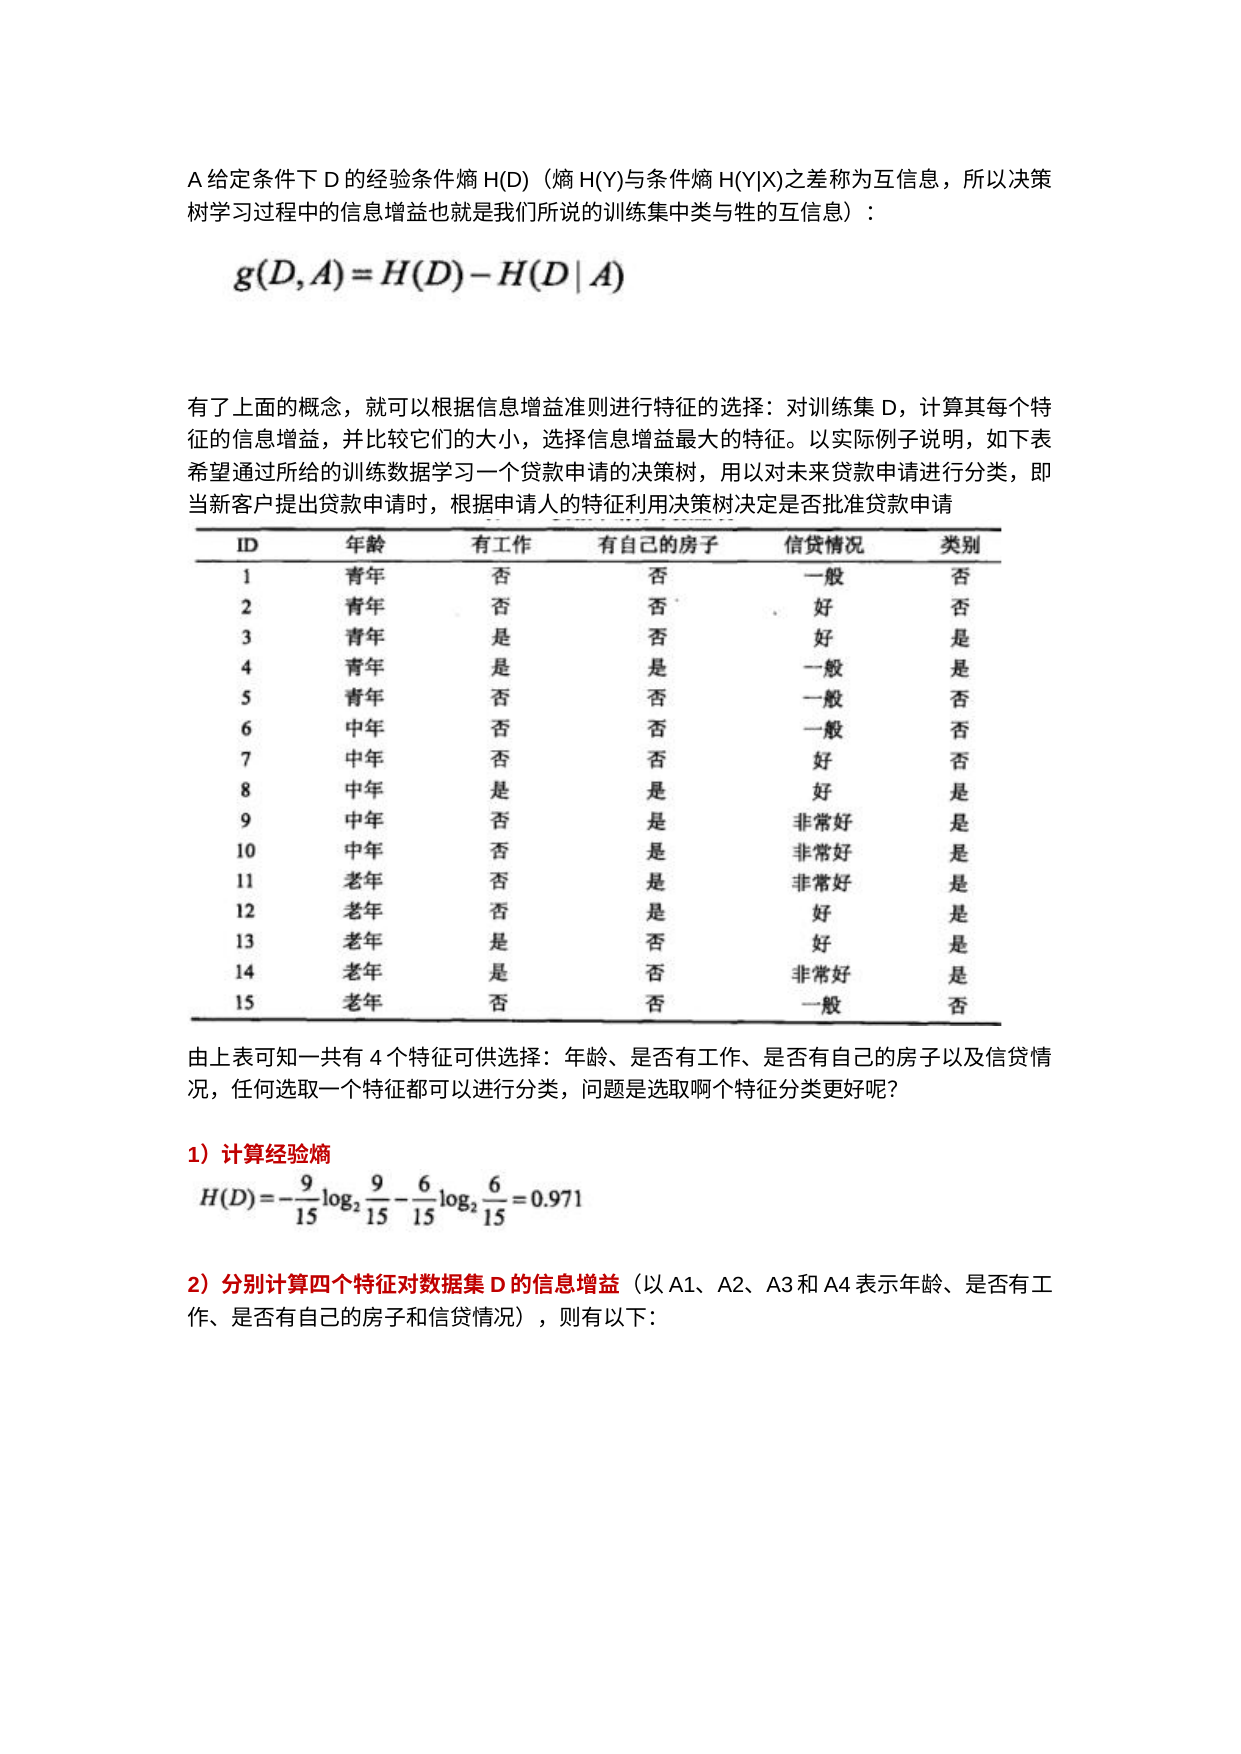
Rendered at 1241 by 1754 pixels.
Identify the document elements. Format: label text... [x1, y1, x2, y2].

picture [187, 227, 688, 341]
picture [187, 519, 1002, 1026]
list 由上表可知一共有4个特征可供选择：年龄、是否有工作、是否有自己的房子以及信贷情况，任何选取一个特征都可以进行分类，问题是选取啊个特征分类更好呢？ [187, 1039, 1053, 1104]
picture [187, 1169, 622, 1253]
list 2）分别计算四个特征对数据集D的信息增益（以A1、A2、A3和A4表示年龄、是否有工作、是否有自己的房子和信贷情况），则有以下： [187, 1267, 1053, 1332]
list 计算经验熵 [187, 1137, 1053, 1169]
list 有了上面的概念，就可以根据信息增益准则进行特征的选择：对训练集D，计算其每个特征的信息增益，并比较它们的大小，选择信息增益最大的特征。以实际例子说明，如下表希望通过所给的训练数据学习一个贷款申请的决策树，用以对未来贷款申请进行分类，即当新客户提出贷款申请时，根据申请人的特征利用决策树决定是否批准贷款申请 [187, 389, 1053, 519]
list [187, 162, 1053, 227]
